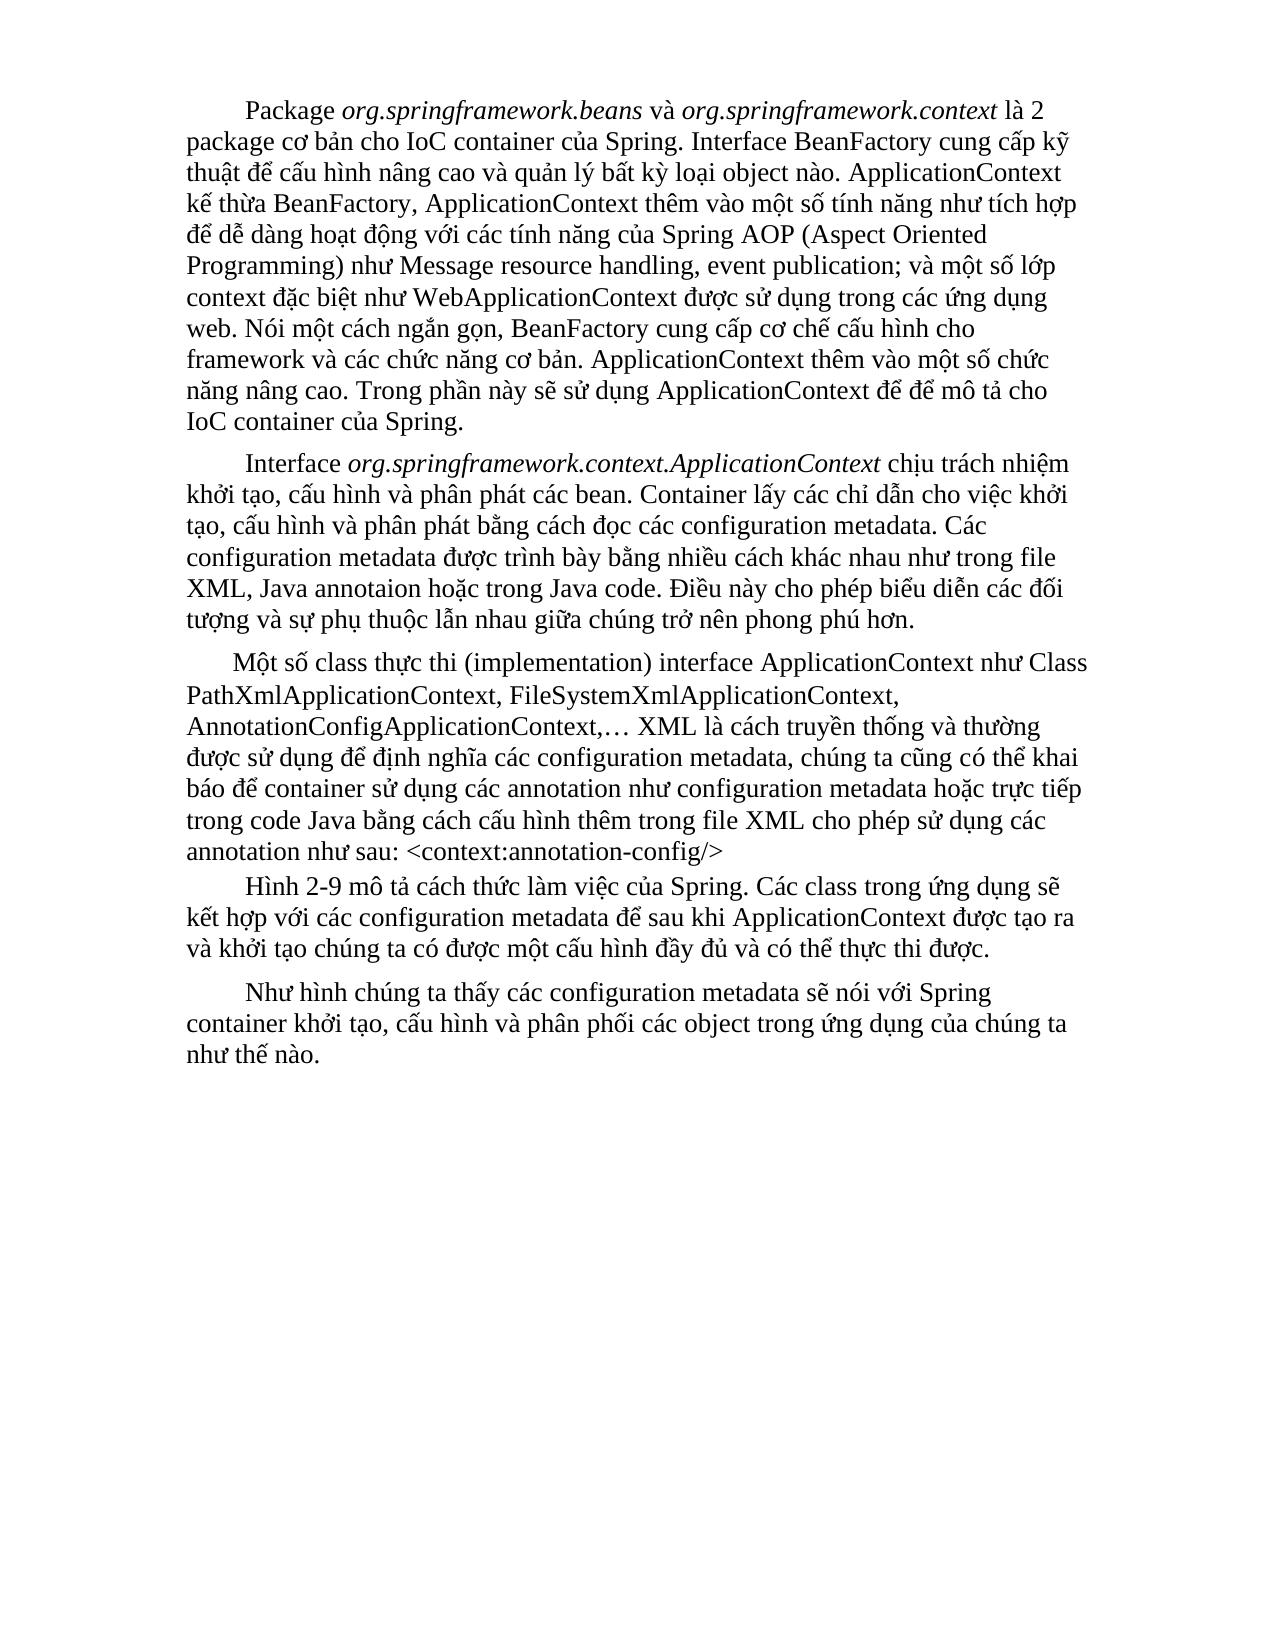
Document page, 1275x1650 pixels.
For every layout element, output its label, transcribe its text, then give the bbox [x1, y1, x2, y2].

text PathXmlApplicationContext, FileSystemXmlApplicationContext, AnnotationConfigApplicationContext,… XML là cách truyền thống và thường được sử dụng để định nghĩa các configuration metadata, chúng ta cũng có thể khai báo để container sử dụng các annotation như configuration metadata hoặc trực tiếp trong code Java bằng cách cấu hình thêm trong file XML cho phép sử dụng các annotation như sau: <context:annotation-config/> [186, 679, 1087, 866]
text Hình 2-9 mô tả cách thức làm việc của Spring. Các class trong ứng dụng sẽ kết hợp với các configuration metadata để sau khi ApplicationContext được tạo ra và khởi tạo chúng ta có được một cấu hình đầy đủ và có thể thực thi được. [186, 870, 1082, 963]
text Một số class thực thi (implementation) interface ApplicationContext như Class [213, 646, 1088, 677]
text Như hình chúng ta thấy các configuration metadata sẽ nói với Spring container khởi tạo, cấu hình và phân phối các object trong ứng dụng của chúng ta như thế nào. [186, 976, 1082, 1069]
text Package org.springframework.beans và org.springframework.context là 2 package cơ bản cho IoC container của Spring. Interface BeanFactory cung cấp kỹ thuật để cấu hình nâng cao và quản lý bất kỳ loại object nào. ApplicationContext kế thừa BeanFactory, ApplicationContext thêm vào một số tính năng như tích hợp để dễ dàng hoạt động với các tính năng của Spring AOP (Aspect Oriented Programming) như Message resource handling, event publication; và một số lớp context đặc biệt như WebApplicationContext được sử dụng trong các ứng dụng web. Nói một cách ngắn gọn, BeanFactory cung cấp cơ chế cấu hình cho framework và các chức năng cơ bản. ApplicationContext thêm vào một số chức năng nâng cao. Trong phần này sẽ sử dụng ApplicationContext để để mô tả cho IoC container của Spring. [186, 94, 1082, 436]
text Interface org.springframework.context.ApplicationContext chịu trách nhiệm khởi tạo, cấu hình và phân phát các bean. Container lấy các chỉ dẫn cho việc khởi tạo, cấu hình và phân phát bằng cách đọc các configuration metadata. Các configuration metadata được trình bày bằng nhiều cách khác nhau như trong file XML, Java annotaion hoặc trong Java code. Điều này cho phép biểu diễn các đối tượng và sự phụ thuộc lẫn nhau giữa chúng trở nên phong phú hơn. [186, 447, 1082, 634]
